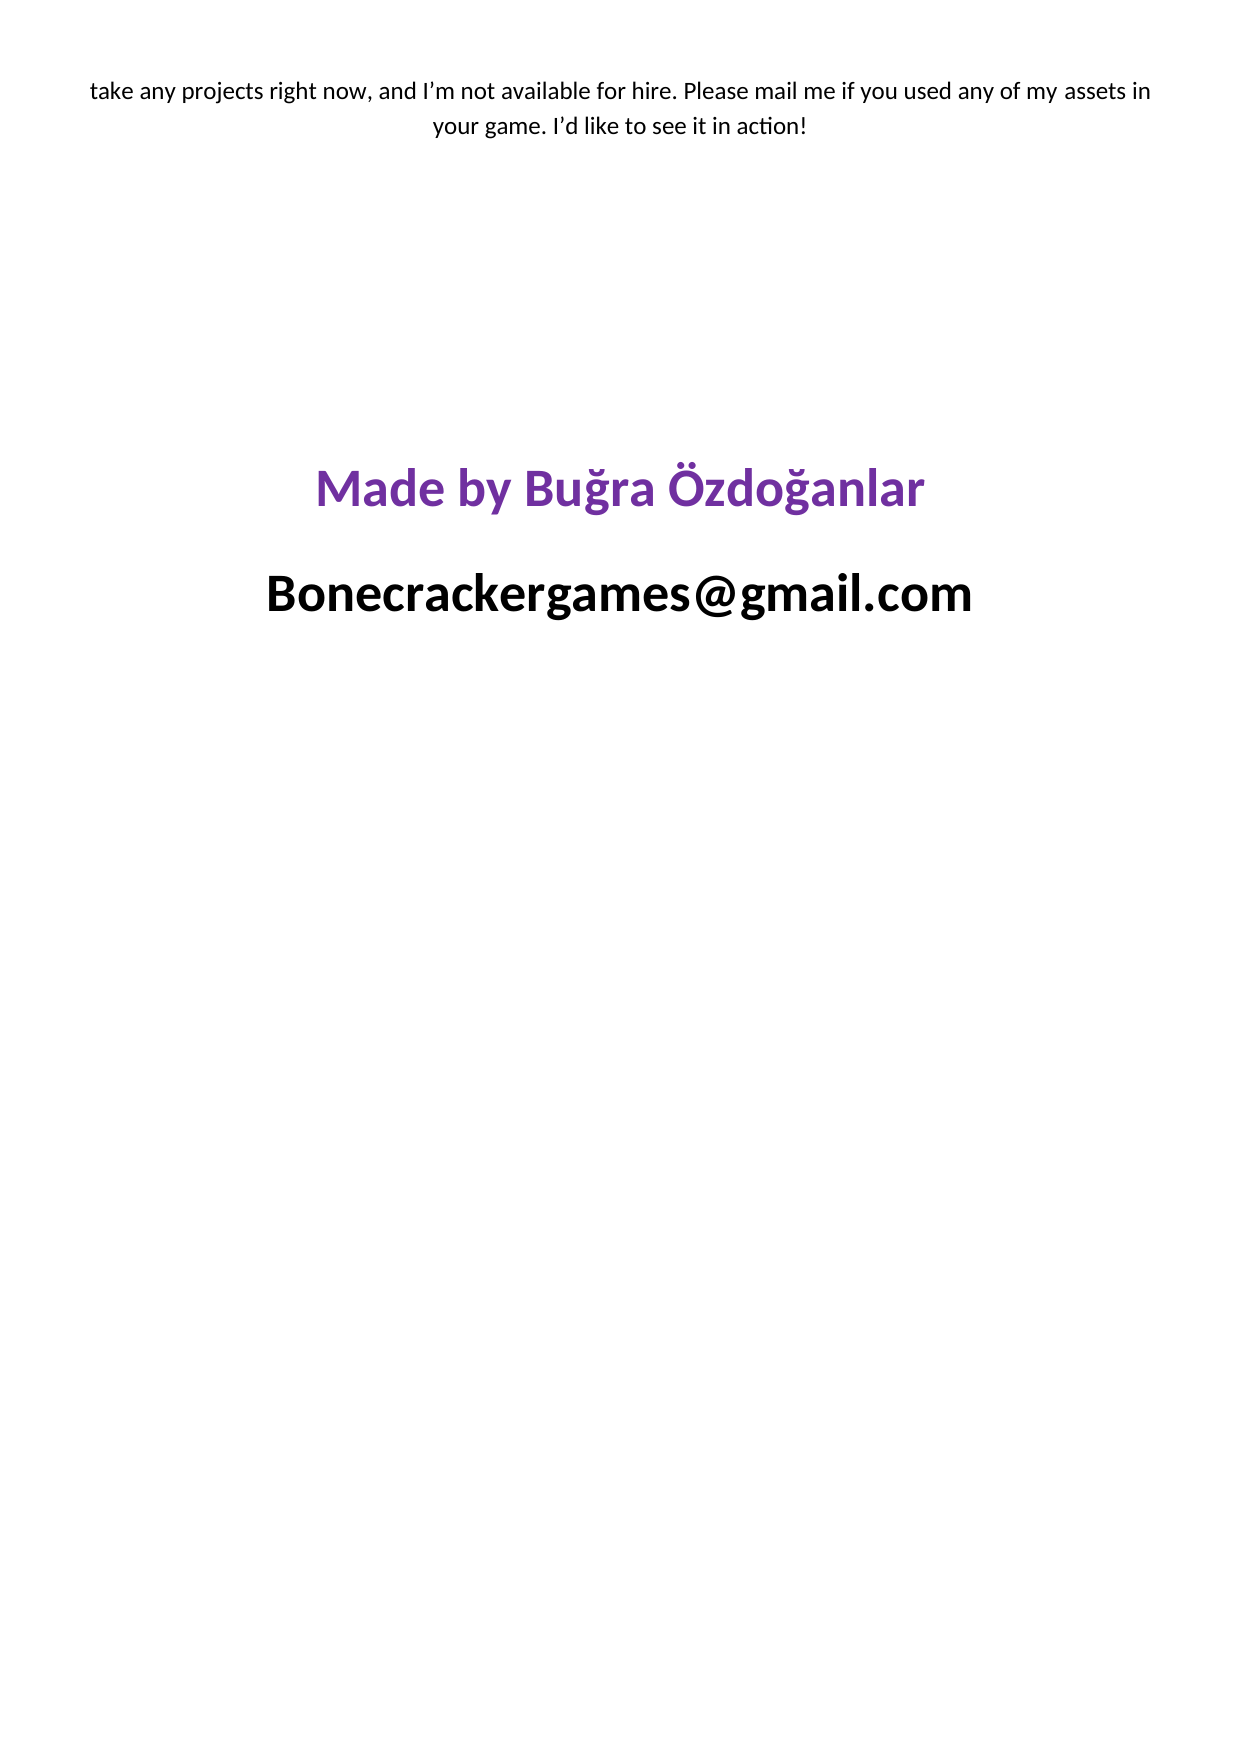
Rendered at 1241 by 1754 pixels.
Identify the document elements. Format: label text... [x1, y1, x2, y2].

text Made by Buğra Özdoğanlar [172, 453, 1068, 519]
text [75, 75, 1165, 141]
text Bonecrackergames@gmail.com [172, 558, 1068, 625]
